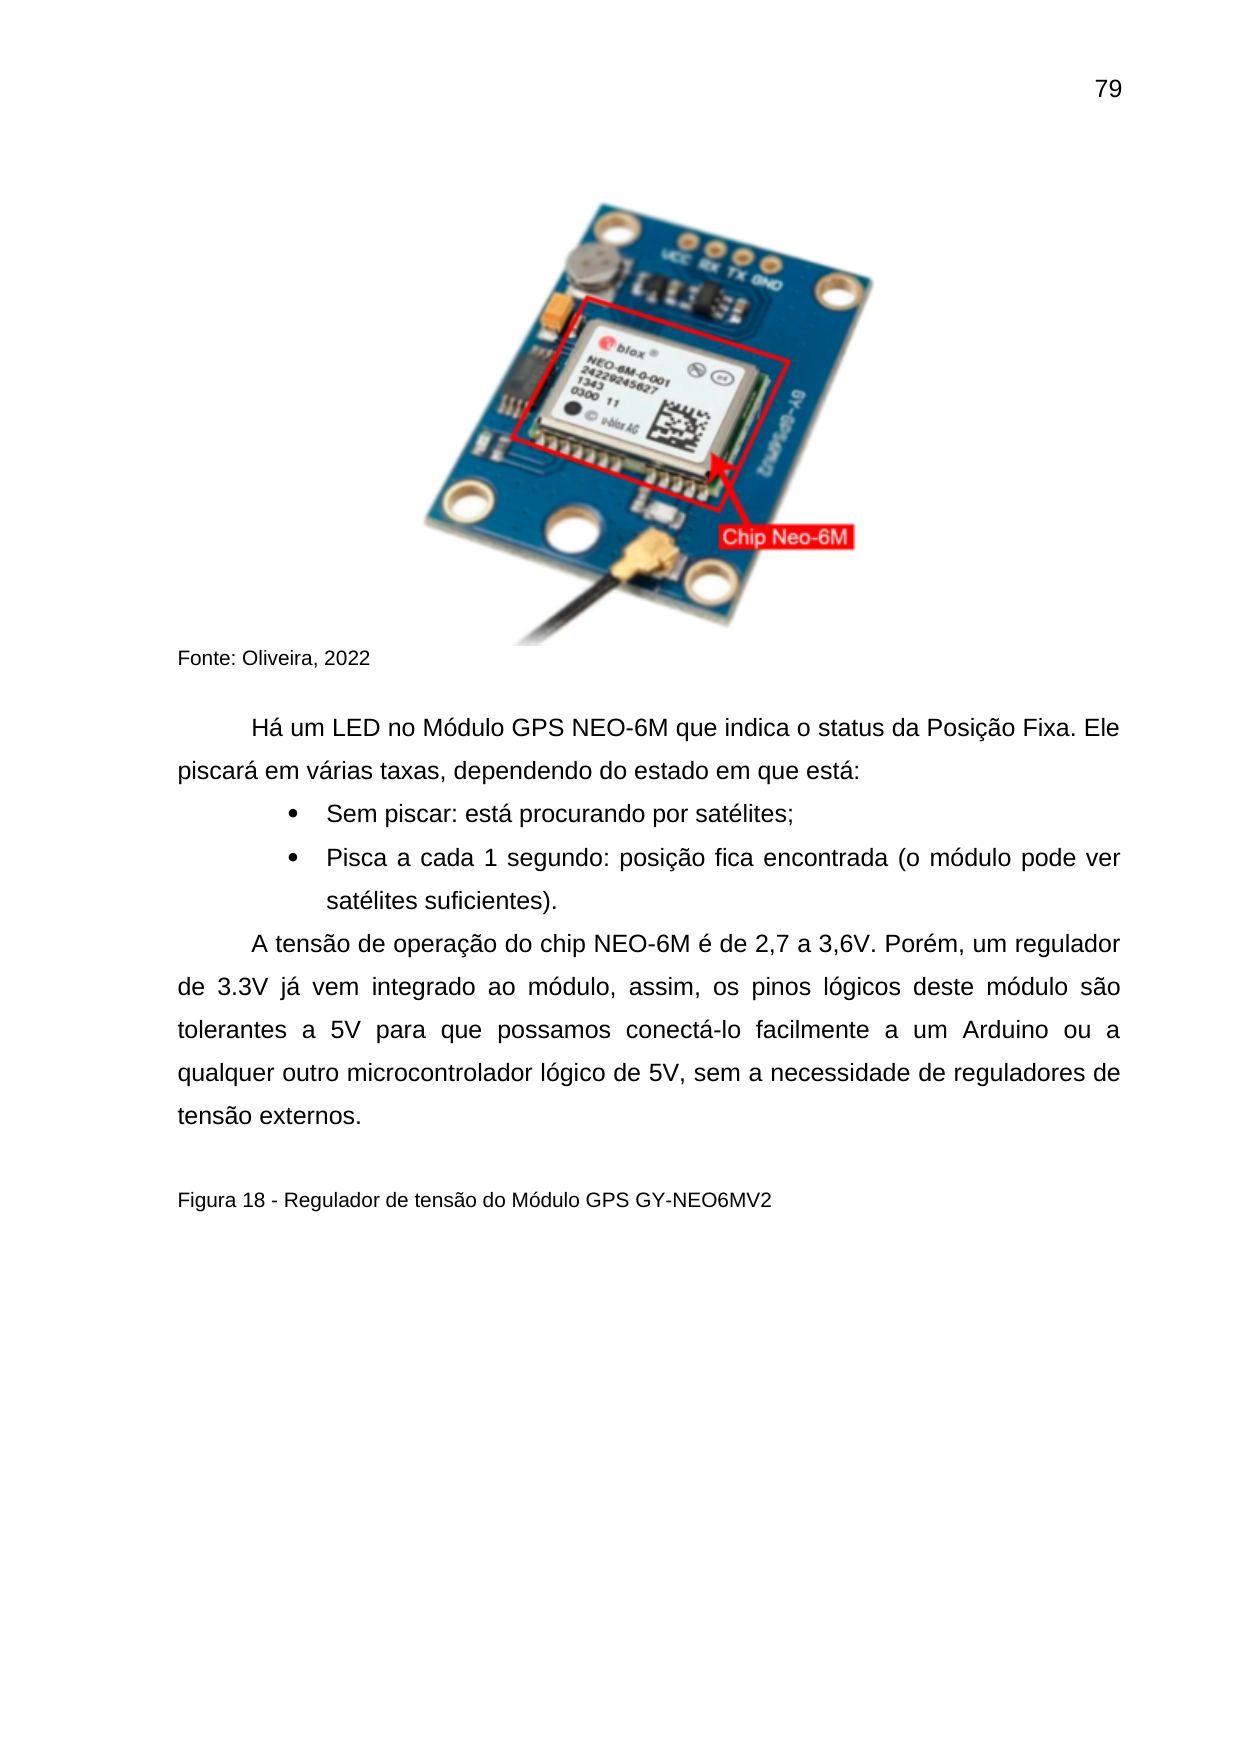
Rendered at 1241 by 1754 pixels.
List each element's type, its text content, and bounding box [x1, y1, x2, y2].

list Sem piscar: está procurando por satélites; [288, 799, 1122, 828]
text A tensão de operação do chip NEO-6M é de 2,7 a 3,6V. Porém, um regulador de 3.3V já vem integrado ao módulo, assim, os pinos lógicos deste módulo são tolerantes a 5V para que possamos conectá-lo facilmente a um Arduino ou a qualquer outro microcontrolador lógico de 5V, sem a necessidade de reguladores de tensão externos. [177, 929, 1122, 1130]
picture [415, 177, 884, 646]
text Fonte: Oliveira, 2022 [177, 646, 1122, 670]
list Pisca a cada 1 segundo: posição fica encontrada (o módulo pode ver satélites suficientes). [288, 842, 1122, 914]
text Há um LED no Módulo GPS NEO-6M que indica o status da Posição Fixa. Ele piscará em várias taxas, dependendo do estado em que está: [177, 713, 1122, 785]
